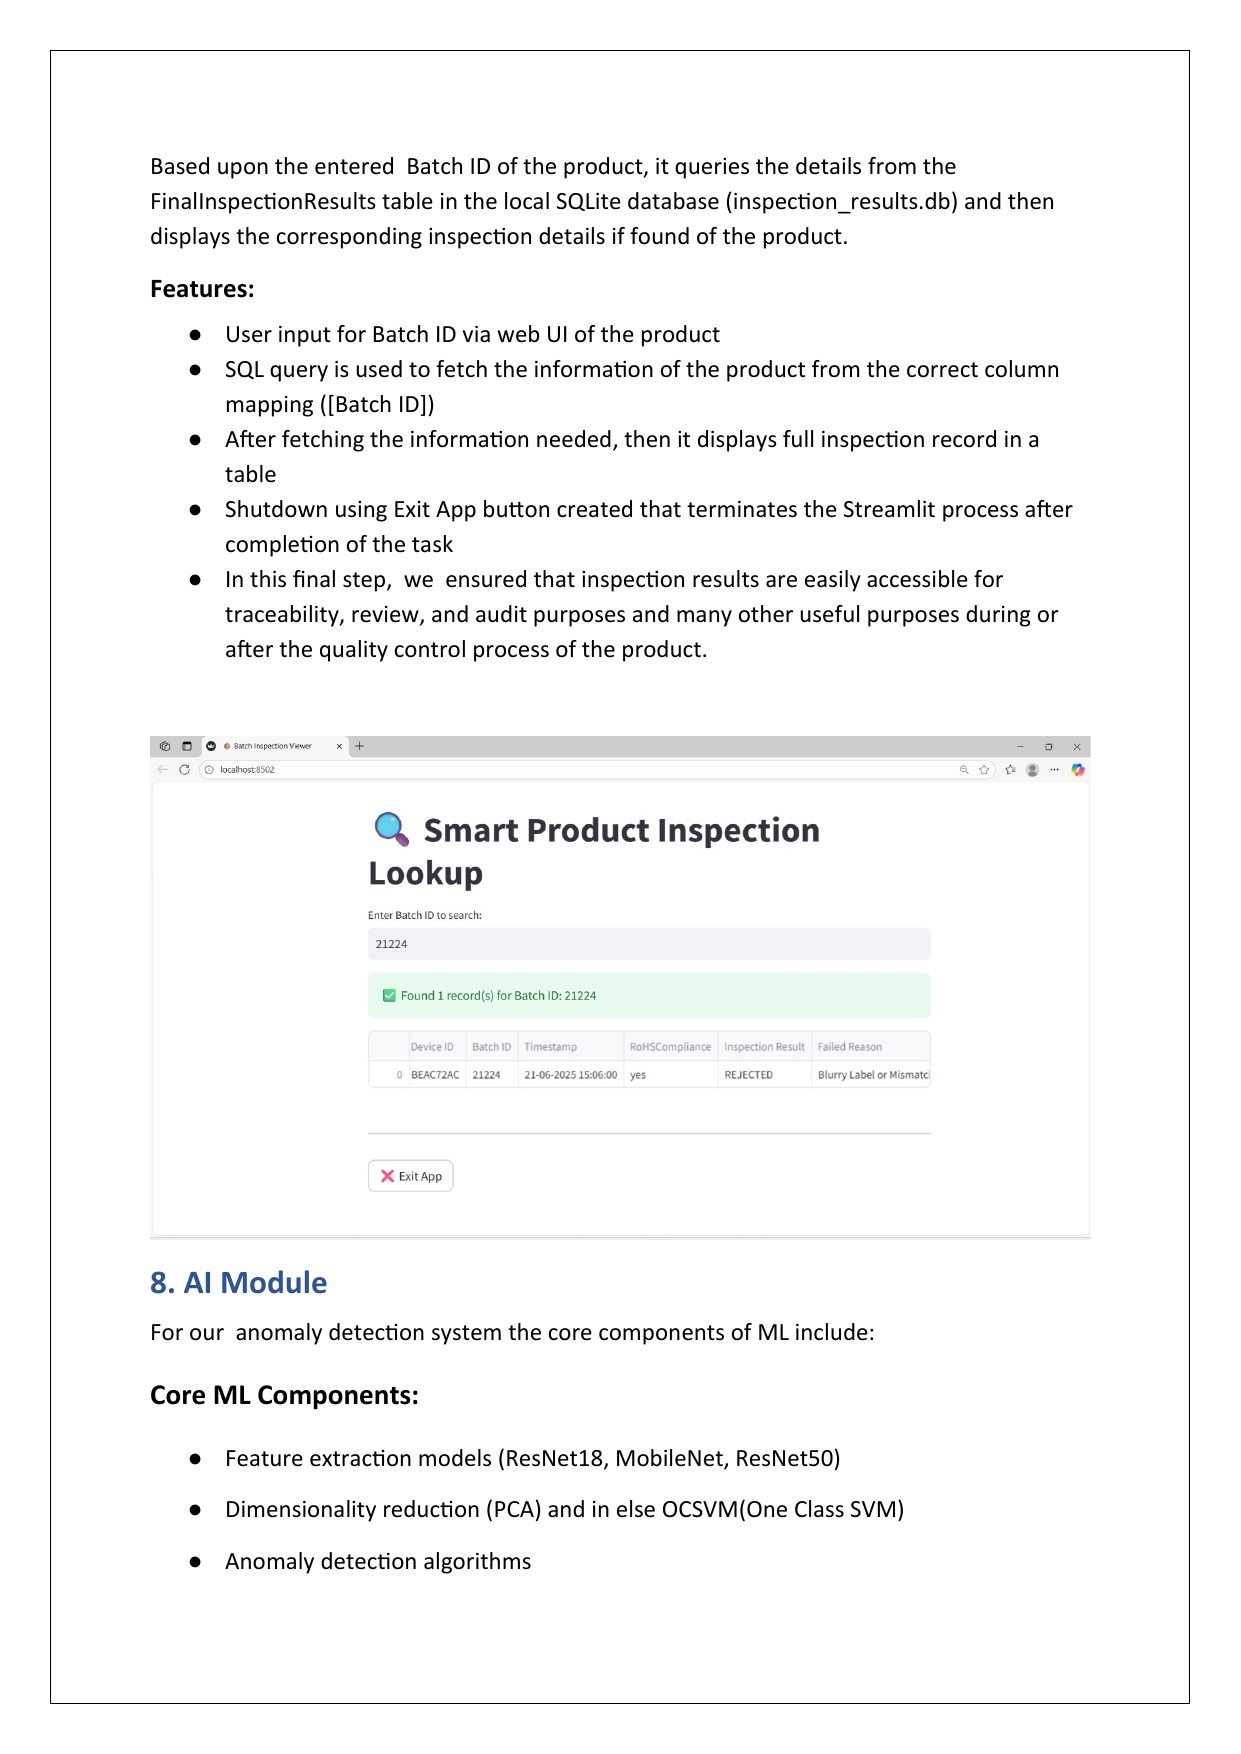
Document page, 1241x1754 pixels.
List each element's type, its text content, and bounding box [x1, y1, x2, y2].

list SQL query is used to fetch the information of the product from the correct column mapping ([Batch ID]) [187, 353, 1090, 418]
text For our anomaly detection system the core components of ML include: [150, 1316, 1090, 1346]
text Core ML Components: [150, 1376, 1090, 1411]
list Shutdown using Exit App button created that terminates the Streamlit process after completion of the task [187, 493, 1090, 558]
list Feature extraction models (ResNet18, MobileNet, ResNet50) [187, 1442, 1090, 1472]
subtitle 8. AI Module [150, 1261, 1090, 1301]
list In this final step, we ensured that inspection results are easily accessible for traceability, review, and audit purposes and many other useful purposes during or after the quality control process of the product. [187, 563, 1090, 663]
list User input for Batch ID via web UI of the product [187, 318, 1090, 348]
text Based upon the entered Batch ID of the product, it queries the details from the FinalInspectionResults table in the local SQLite database (inspection_results.db) and then displays the corresponding inspection details if found of the product. [150, 150, 1090, 251]
list Anomaly detection algorithms [187, 1545, 1090, 1576]
list Dimensionality reduction (PCA) and in else OCSVM(One Class SVM) [187, 1493, 1090, 1524]
picture [150, 736, 1091, 1240]
list After fetching the information needed, then it displays full inspection record in a table [187, 423, 1090, 488]
subtitle Features: [150, 272, 1090, 305]
